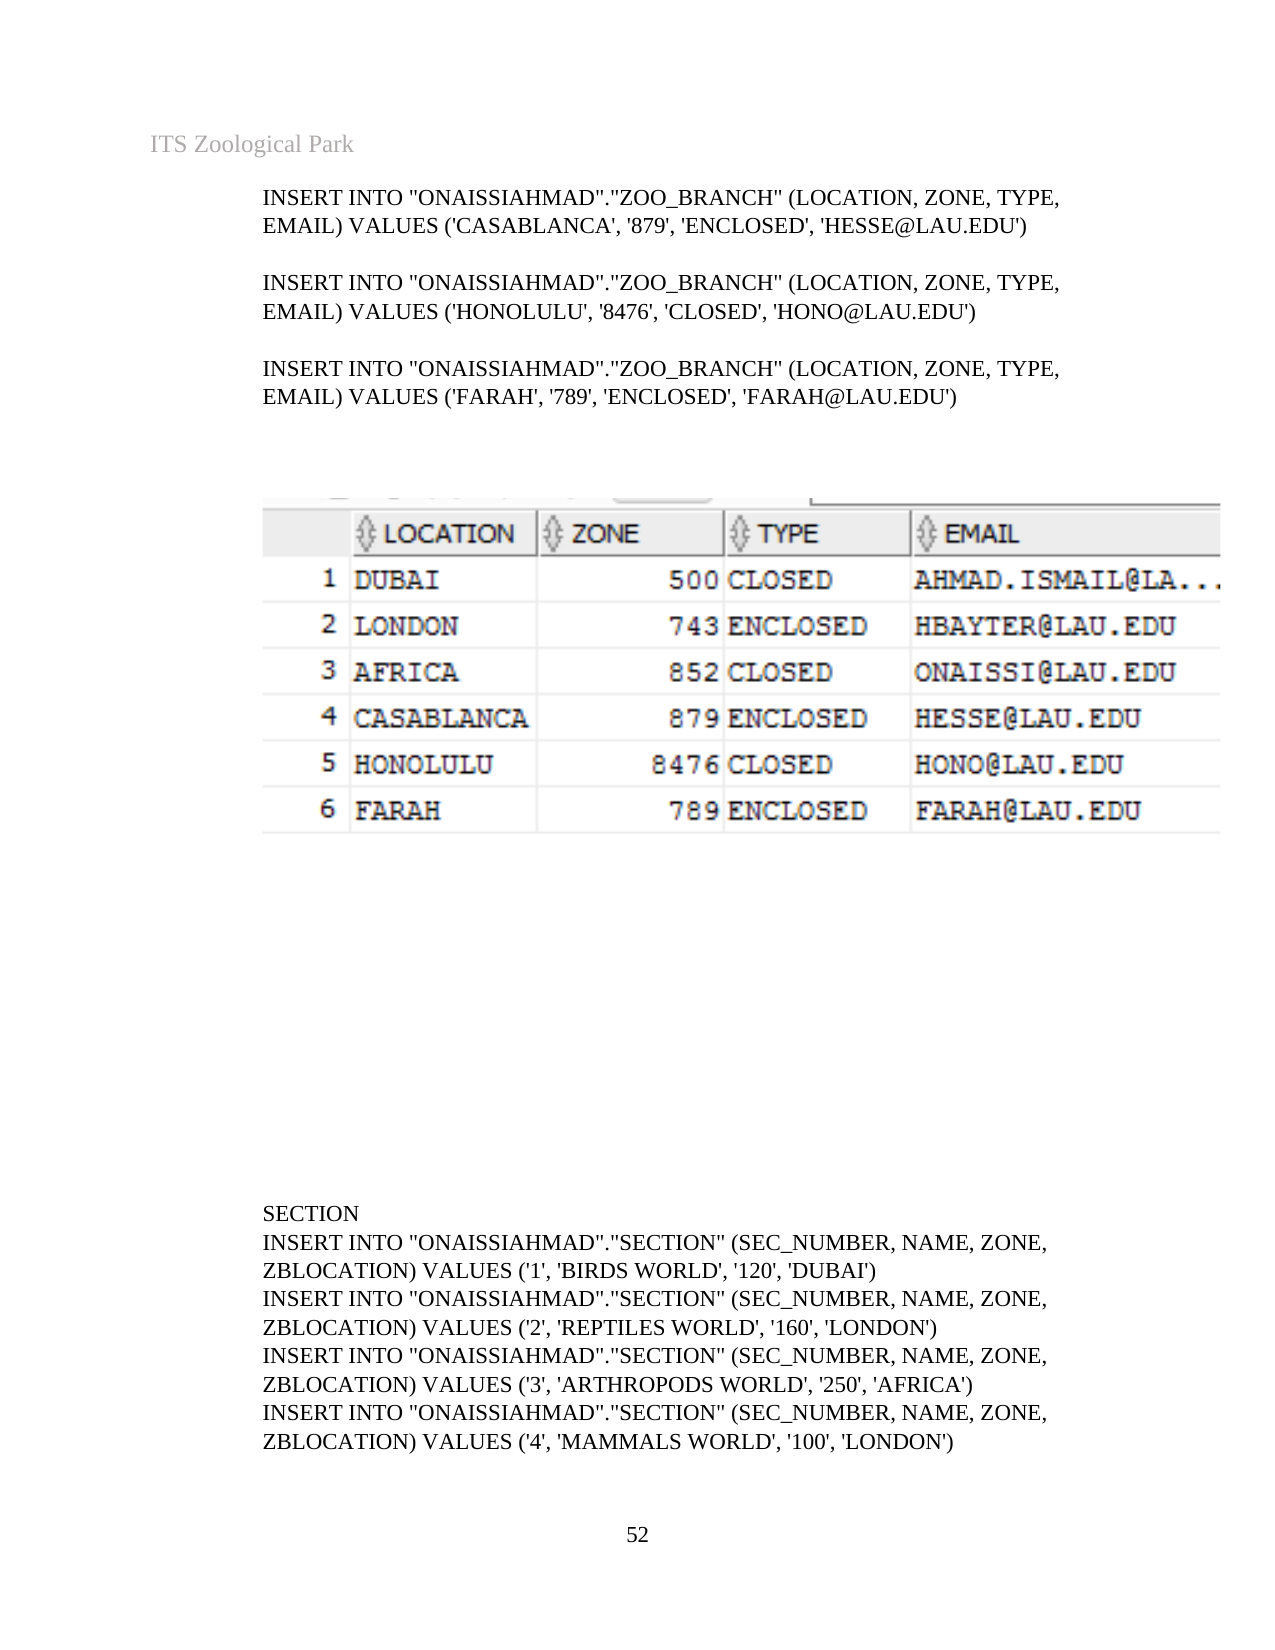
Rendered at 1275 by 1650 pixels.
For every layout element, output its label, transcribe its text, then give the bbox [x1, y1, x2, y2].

list INSERT INTO "ONAISSIAHMAD"."SECTION" (SEC_NUMBER, NAME, ZONE, ZBLOCATION) VALUES ('4', 'MAMMALS WORLD', '100', 'LONDON') [262, 1399, 1125, 1454]
list INSERT INTO "ONAISSIAHMAD"."ZOO_BRANCH" (LOCATION, ZONE, TYPE, EMAIL) VALUES ('FARAH', '789', 'ENCLOSED', 'FARAH@LAU.EDU') [262, 355, 1125, 409]
list INSERT INTO "ONAISSIAHMAD"."SECTION" (SEC_NUMBER, NAME, ZONE, ZBLOCATION) VALUES ('3', 'ARTHROPODS WORLD', '250', 'AFRICA') [262, 1342, 1125, 1397]
list SECTION [262, 1200, 1125, 1227]
list INSERT INTO "ONAISSIAHMAD"."SECTION" (SEC_NUMBER, NAME, ZONE, ZBLOCATION) VALUES ('2', 'REPTILES WORLD', '160', 'LONDON') [262, 1286, 1125, 1340]
list INSERT INTO "ONAISSIAHMAD"."ZOO_BRANCH" (LOCATION, ZONE, TYPE, EMAIL) VALUES ('HONOLULU', '8476', 'CLOSED', 'HONO@LAU.EDU') [262, 269, 1125, 324]
list INSERT INTO "ONAISSIAHMAD"."SECTION" (SEC_NUMBER, NAME, ZONE, ZBLOCATION) VALUES ('1', 'BIRDS WORLD', '120', 'DUBAI') [262, 1229, 1125, 1283]
list INSERT INTO "ONAISSIAHMAD"."ZOO_BRANCH" (LOCATION, ZONE, TYPE, EMAIL) VALUES ('CASABLANCA', '879', 'ENCLOSED', 'HESSE@LAU.EDU') [262, 184, 1125, 239]
picture [262, 498, 1221, 857]
